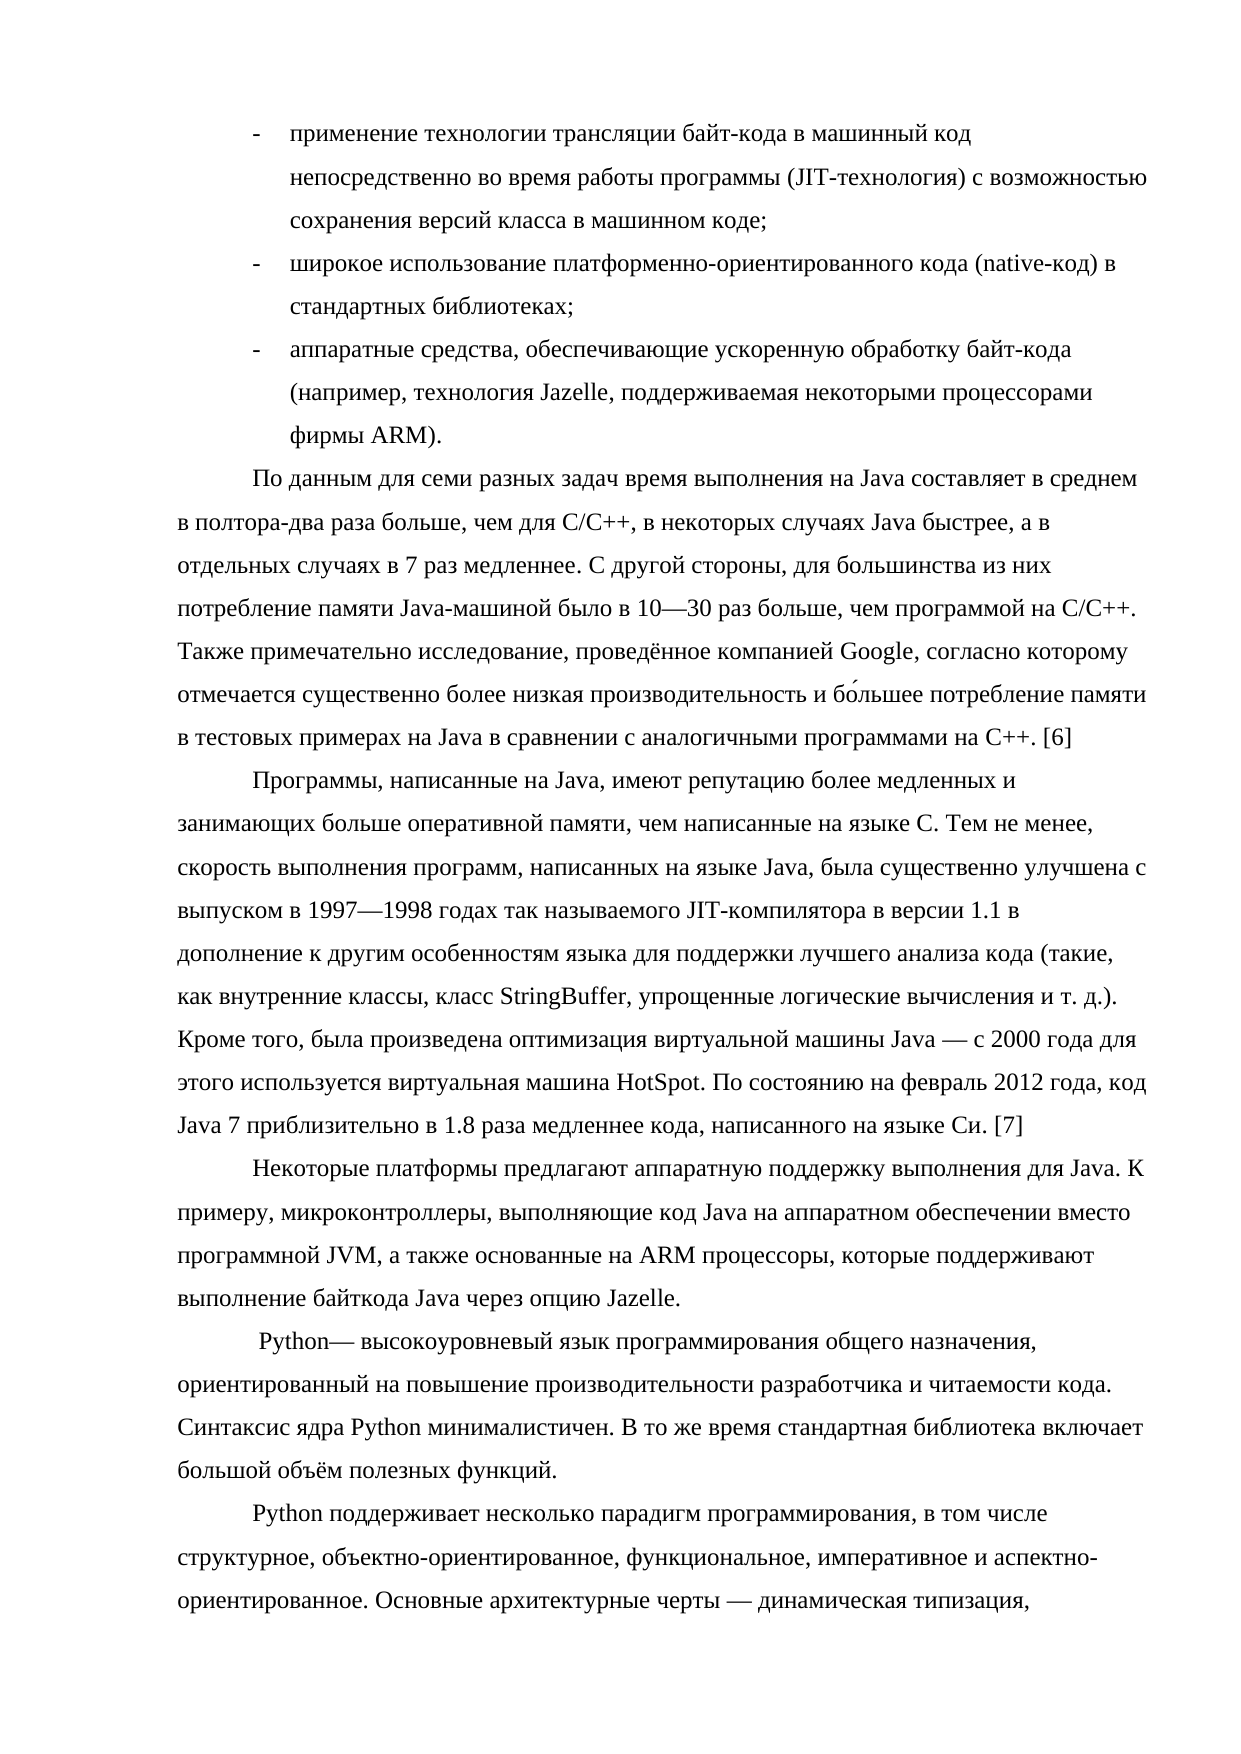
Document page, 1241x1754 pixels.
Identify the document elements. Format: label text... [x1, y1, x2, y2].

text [177, 1498, 1152, 1613]
text Программы, написанные на Java, имеют репутацию более медленных и занимающих больше оперативной памяти, чем написанные на языке C. Тем не менее, скорость выполнения программ, написанных на языке Java, была существенно улучшена с выпуском в 1997—1998 годах так называемого JIT-компилятора в версии 1.1 в дополнение к другим особенностям языка для поддержки лучшего анализа кода (такие, как внутренние классы, класс StringBuffer, упрощенные логические вычисления и т. д.). Кроме того, была произведена оптимизация виртуальной машины Java — с 2000 года для этого используется виртуальная машина HotSpot. По состоянию на февраль 2012 года, код Java 7 приблизительно в 1.8 раза медленнее кода, написанного на языке Си. [7] [177, 765, 1152, 1139]
text По данным для семи разных задач время выполнения на Java составляет в среднем в полтора-два раза больше, чем для C/C++, в некоторых случаях Java быстрее, а в отдельных случаях в 7 раз медленнее. С другой стороны, для большинства из них потребление памяти Java-машиной было в 10—30 раз больше, чем программой на C/C++. Также примечательно исследование, проведённое компанией Google, согласно которому отмечается существенно более низкая производительность и бо́льшее потребление памяти в тестовых примерах на Java в сравнении с аналогичными программами на C++. [6] [177, 463, 1152, 751]
text Некоторые платформы предлагают аппаратную поддержку выполнения для Java. К примеру, микроконтроллеры, выполняющие код Java на аппаратном обеспечении вместо программной JVM, а также основанные на ARM процессоры, которые поддерживают выполнение байткода Java через опцию Jazelle. [177, 1153, 1152, 1312]
text Python— высокоуровневый язык программирования общего назначения, ориентированный на повышение производительности разработчика и читаемости кода. Синтаксис ядра Python минималистичен. В то же время стандартная библиотека включает большой объём полезных функций. [177, 1326, 1152, 1484]
list широкое использование платформенно-ориентированного кода (native-код) в стандартных библиотеках; [252, 248, 1152, 320]
list аппаратные средства, обеспечивающие ускоренную обработку байт-кода (например, технология Jazelle, поддерживаемая некоторыми процессорами фирмы ARM). [252, 334, 1152, 449]
list применение технологии трансляции байт-кода в машинный код непосредственно во время работы программы (JIT-технология) с возможностью сохранения версий класса в машинном коде; [252, 118, 1152, 233]
